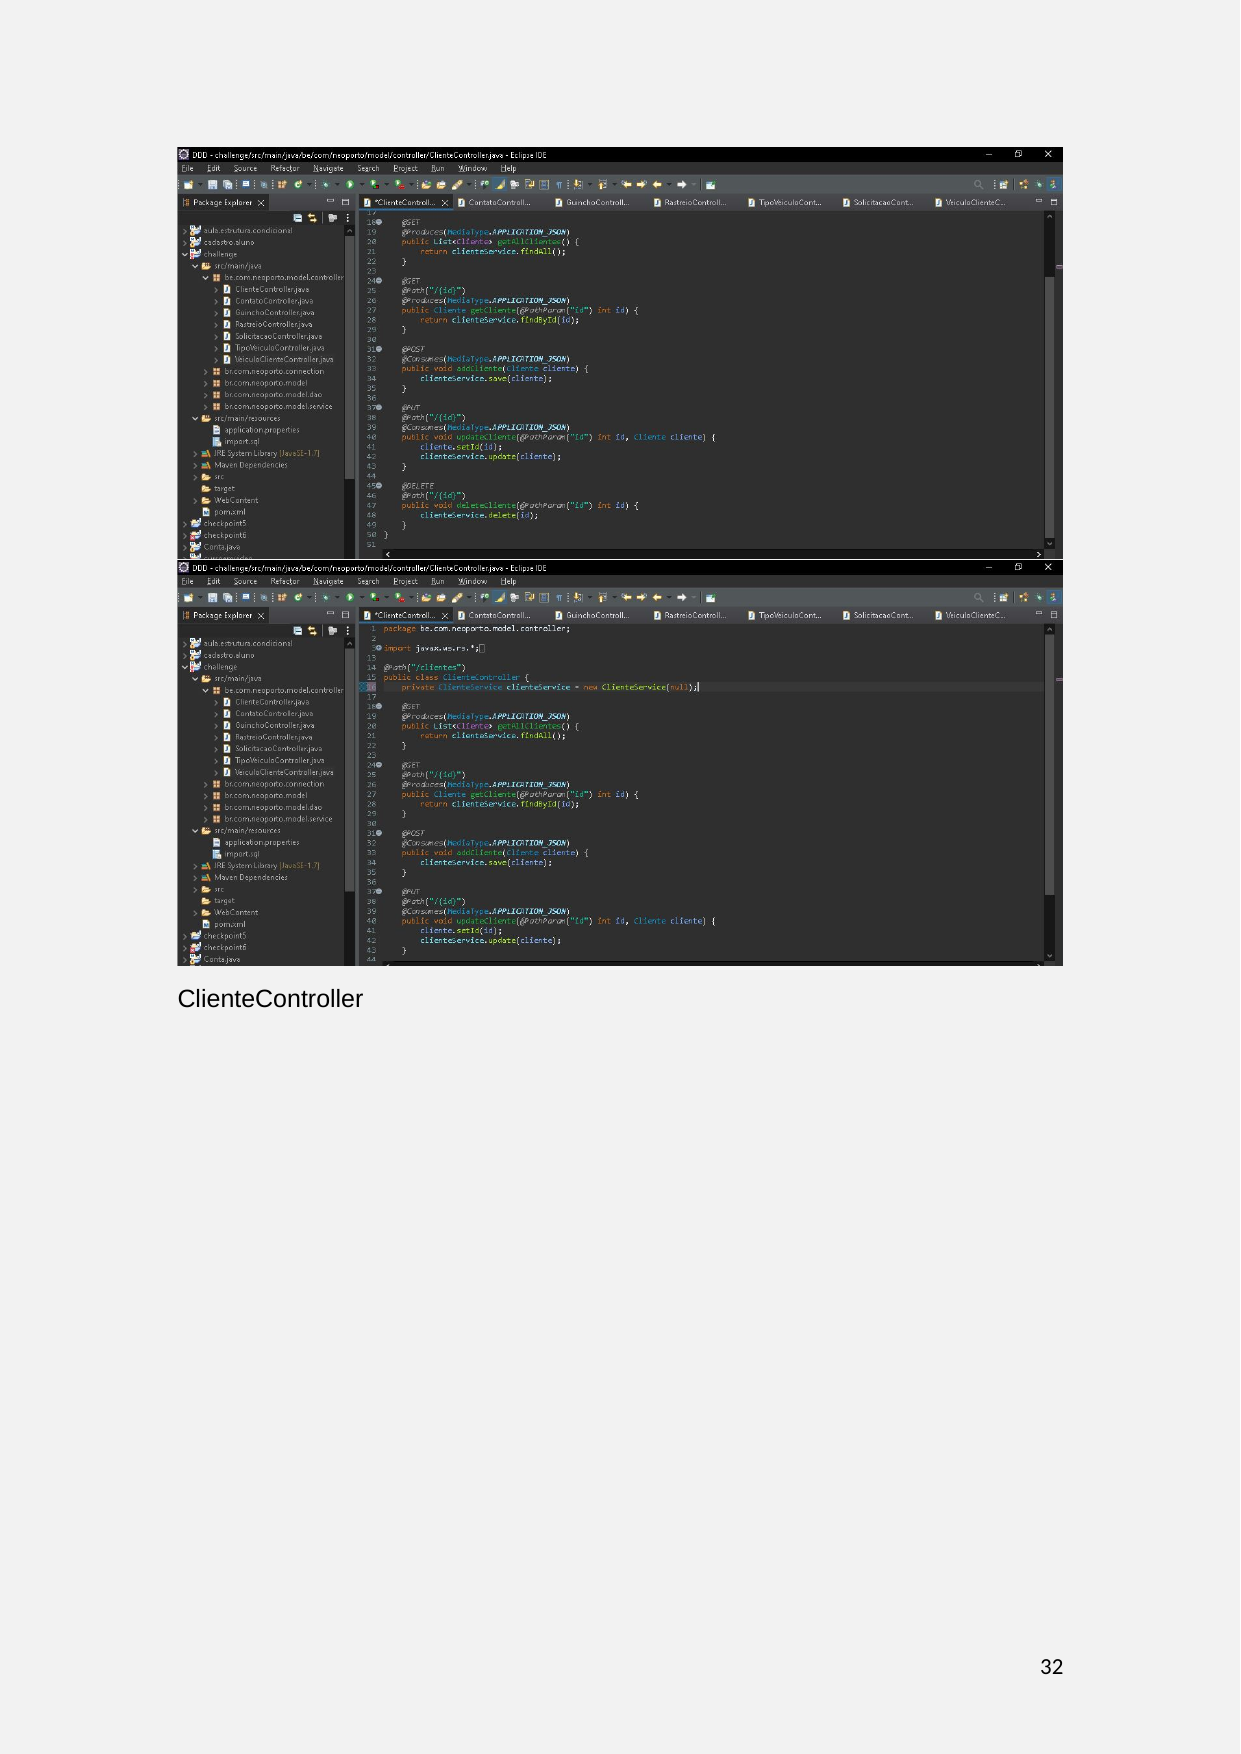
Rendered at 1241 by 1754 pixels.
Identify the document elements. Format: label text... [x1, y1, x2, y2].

picture [177, 147, 1063, 559]
text ClienteController [177, 984, 1063, 1013]
picture [177, 560, 1063, 966]
